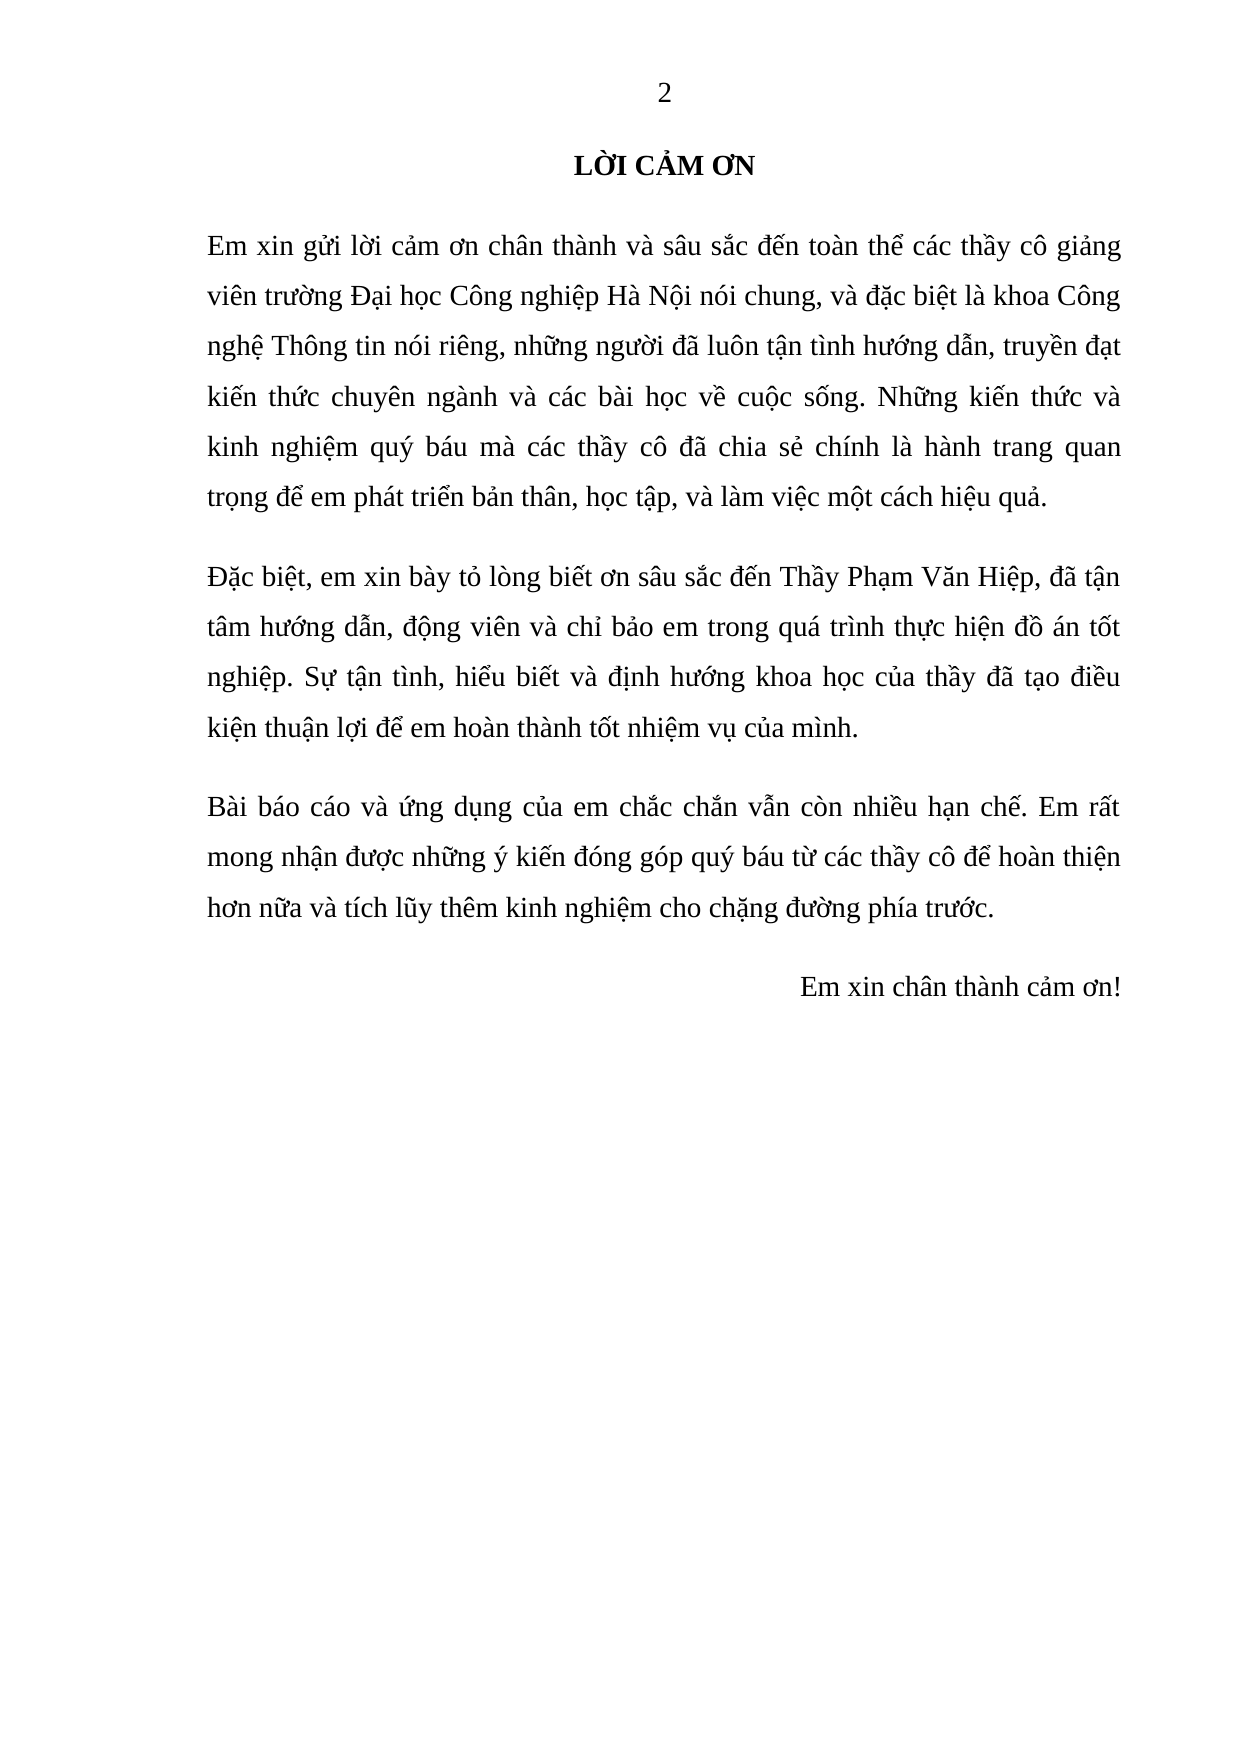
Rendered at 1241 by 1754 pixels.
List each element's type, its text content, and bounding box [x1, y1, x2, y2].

text Em xin chân thành cảm ơn! [207, 969, 1122, 1003]
text Em xin gửi lời cảm ơn chân thành và sâu sắc đến toàn thể các thầy cô giảng viên trường Đại học Công nghiệp Hà Nội nói chung, và đặc biệt là khoa Công nghệ Thông tin nói riêng, những người đã luôn tận tình hướng dẫn, truyền đạt kiến thức chuyên ngành và các bài học về cuộc sống. Những kiến thức và kinh nghiệm quý báu mà các thầy cô đã chia sẻ chính là hành trang quan trọng để em phát triển bản thân, học tập, và làm việc một cách hiệu quả. [207, 228, 1122, 513]
subtitle LỜI CẢM ƠN [207, 148, 1122, 182]
text Đặc biệt, em xin bày tỏ lòng biết ơn sâu sắc đến Thầy Phạm Văn Hiệp, đã tận tâm hướng dẫn, động viên và chỉ bảo em trong quá trình thực hiện đồ án tốt nghiệp. Sự tận tình, hiểu biết và định hướng khoa học của thầy đã tạo điều kiện thuận lợi để em hoàn thành tốt nhiệm vụ của mình. [207, 559, 1122, 743]
text Bài báo cáo và ứng dụng của em chắc chắn vẫn còn nhiều hạn chế. Em rất mong nhận được những ý kiến đóng góp quý báu từ các thầy cô để hoàn thiện hơn nữa và tích lũy thêm kinh nghiệm cho chặng đường phía trước. [207, 789, 1122, 923]
